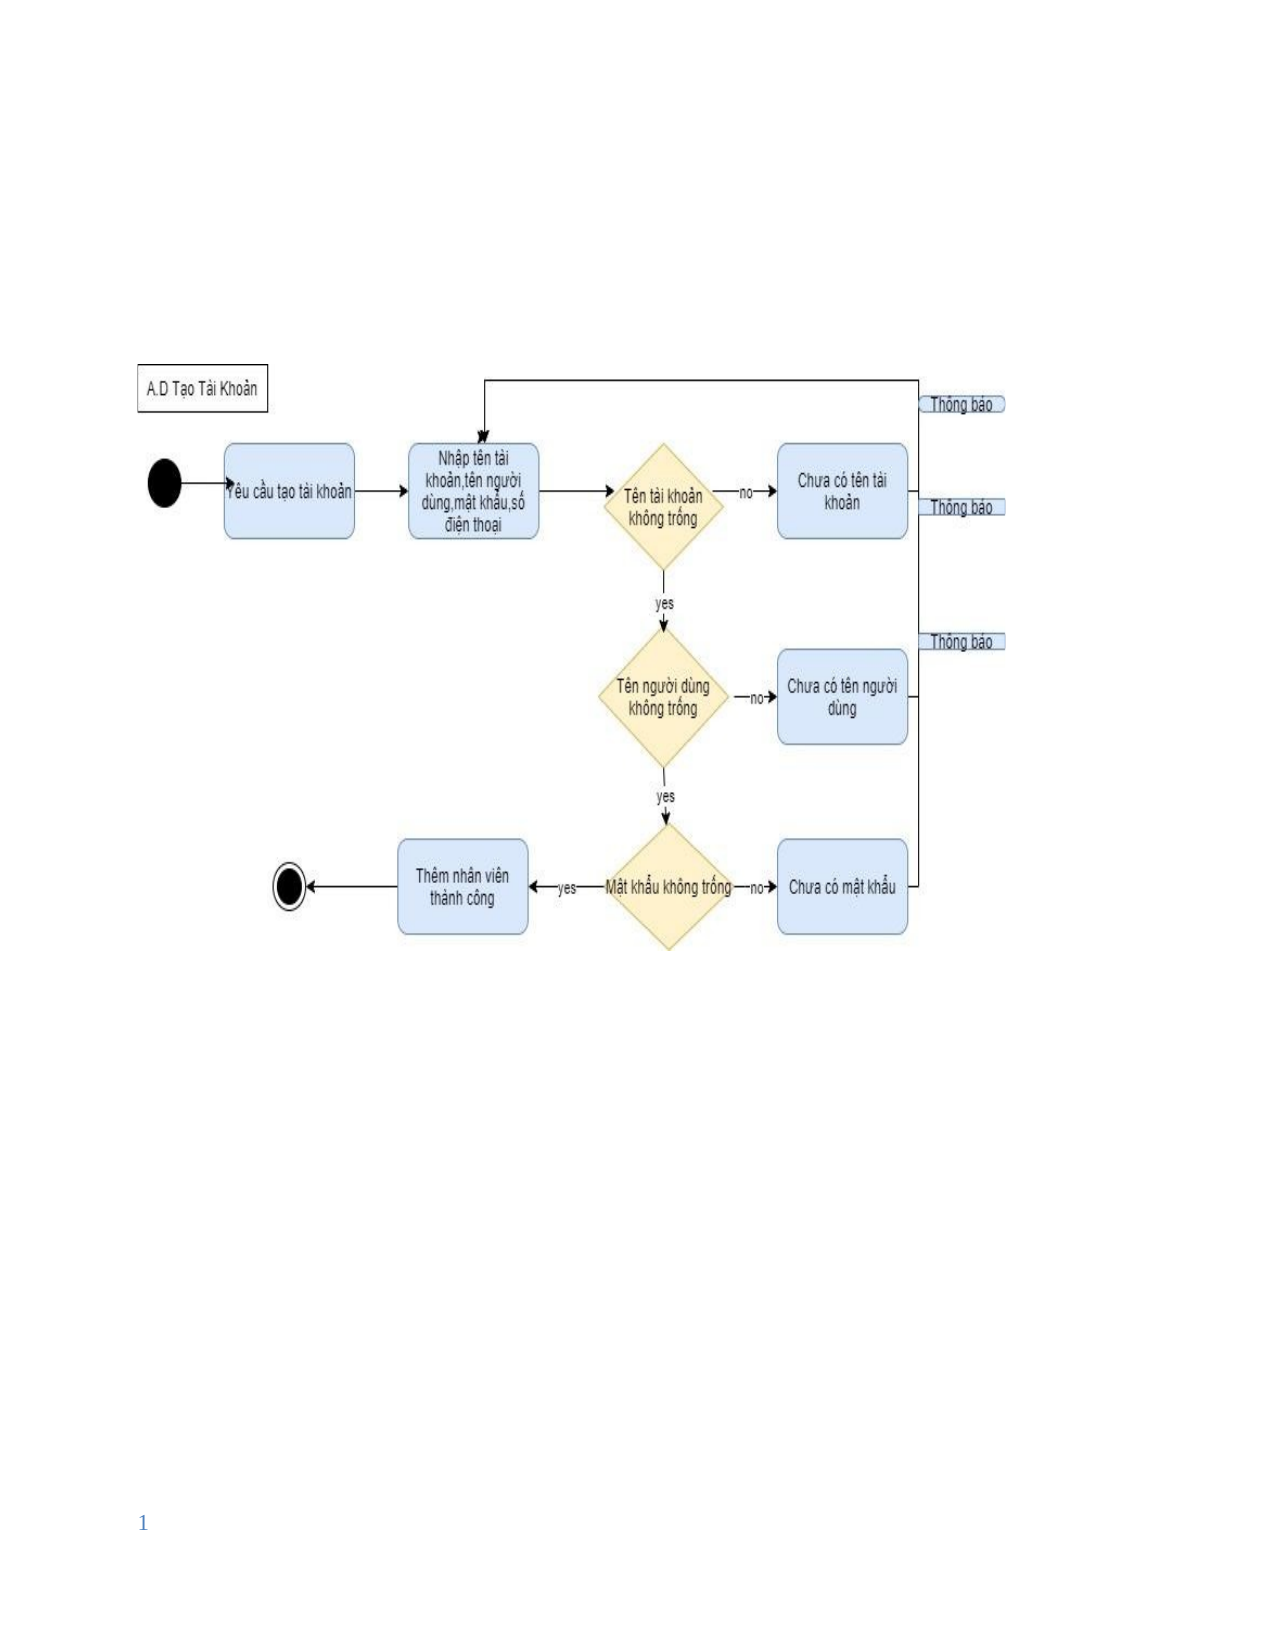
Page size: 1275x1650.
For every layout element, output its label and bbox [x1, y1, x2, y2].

picture [137, 364, 1006, 951]
